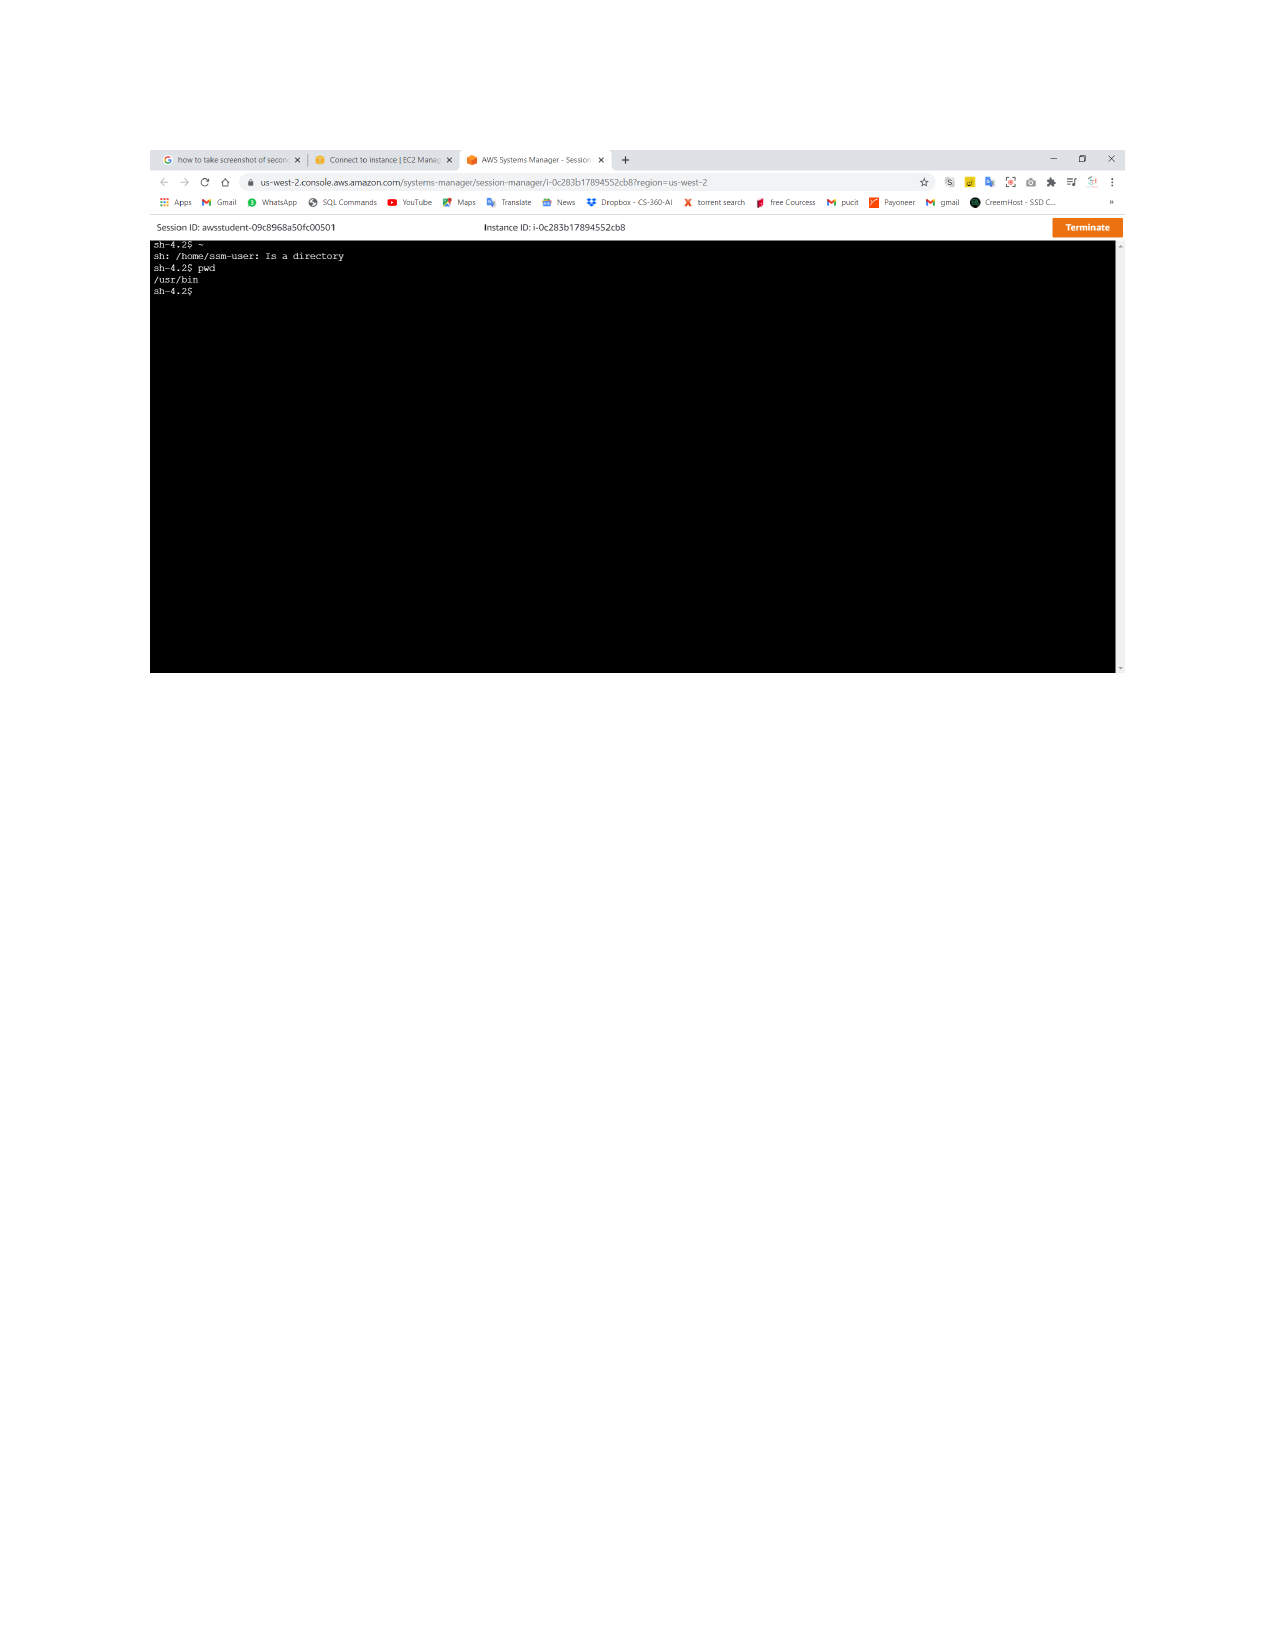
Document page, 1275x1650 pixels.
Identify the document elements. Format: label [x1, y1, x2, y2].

picture [150, 150, 1125, 673]
